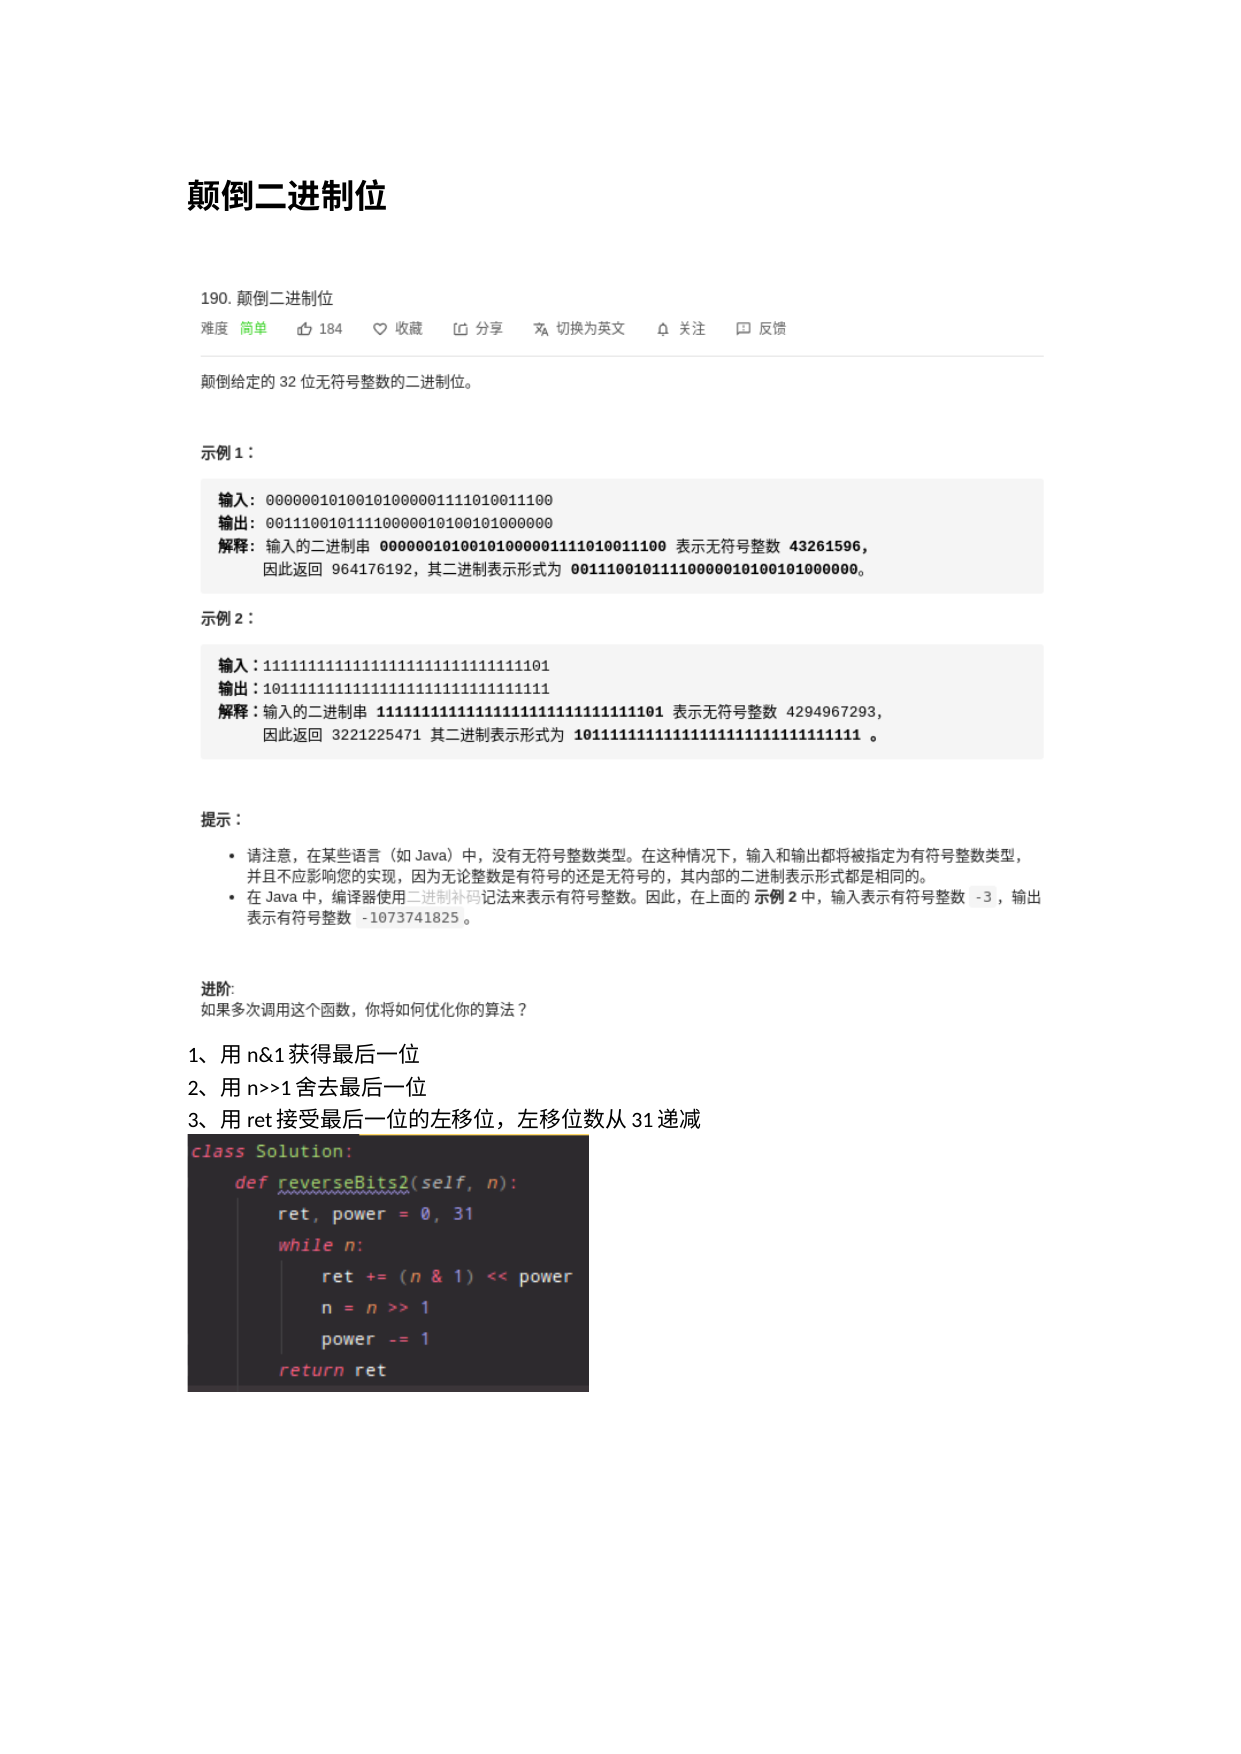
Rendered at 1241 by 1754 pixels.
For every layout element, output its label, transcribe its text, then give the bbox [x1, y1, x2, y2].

picture [187, 289, 1053, 1025]
list 用n>>1舍去最后一位 [187, 1069, 1053, 1102]
list 用ret接受最后一位的左移位，左移位数从31递减 [187, 1102, 1053, 1134]
subtitle 颠倒二进制位 [187, 162, 1053, 227]
list 用n&1获得最后一位 [187, 1037, 1053, 1069]
picture [187, 1134, 589, 1392]
